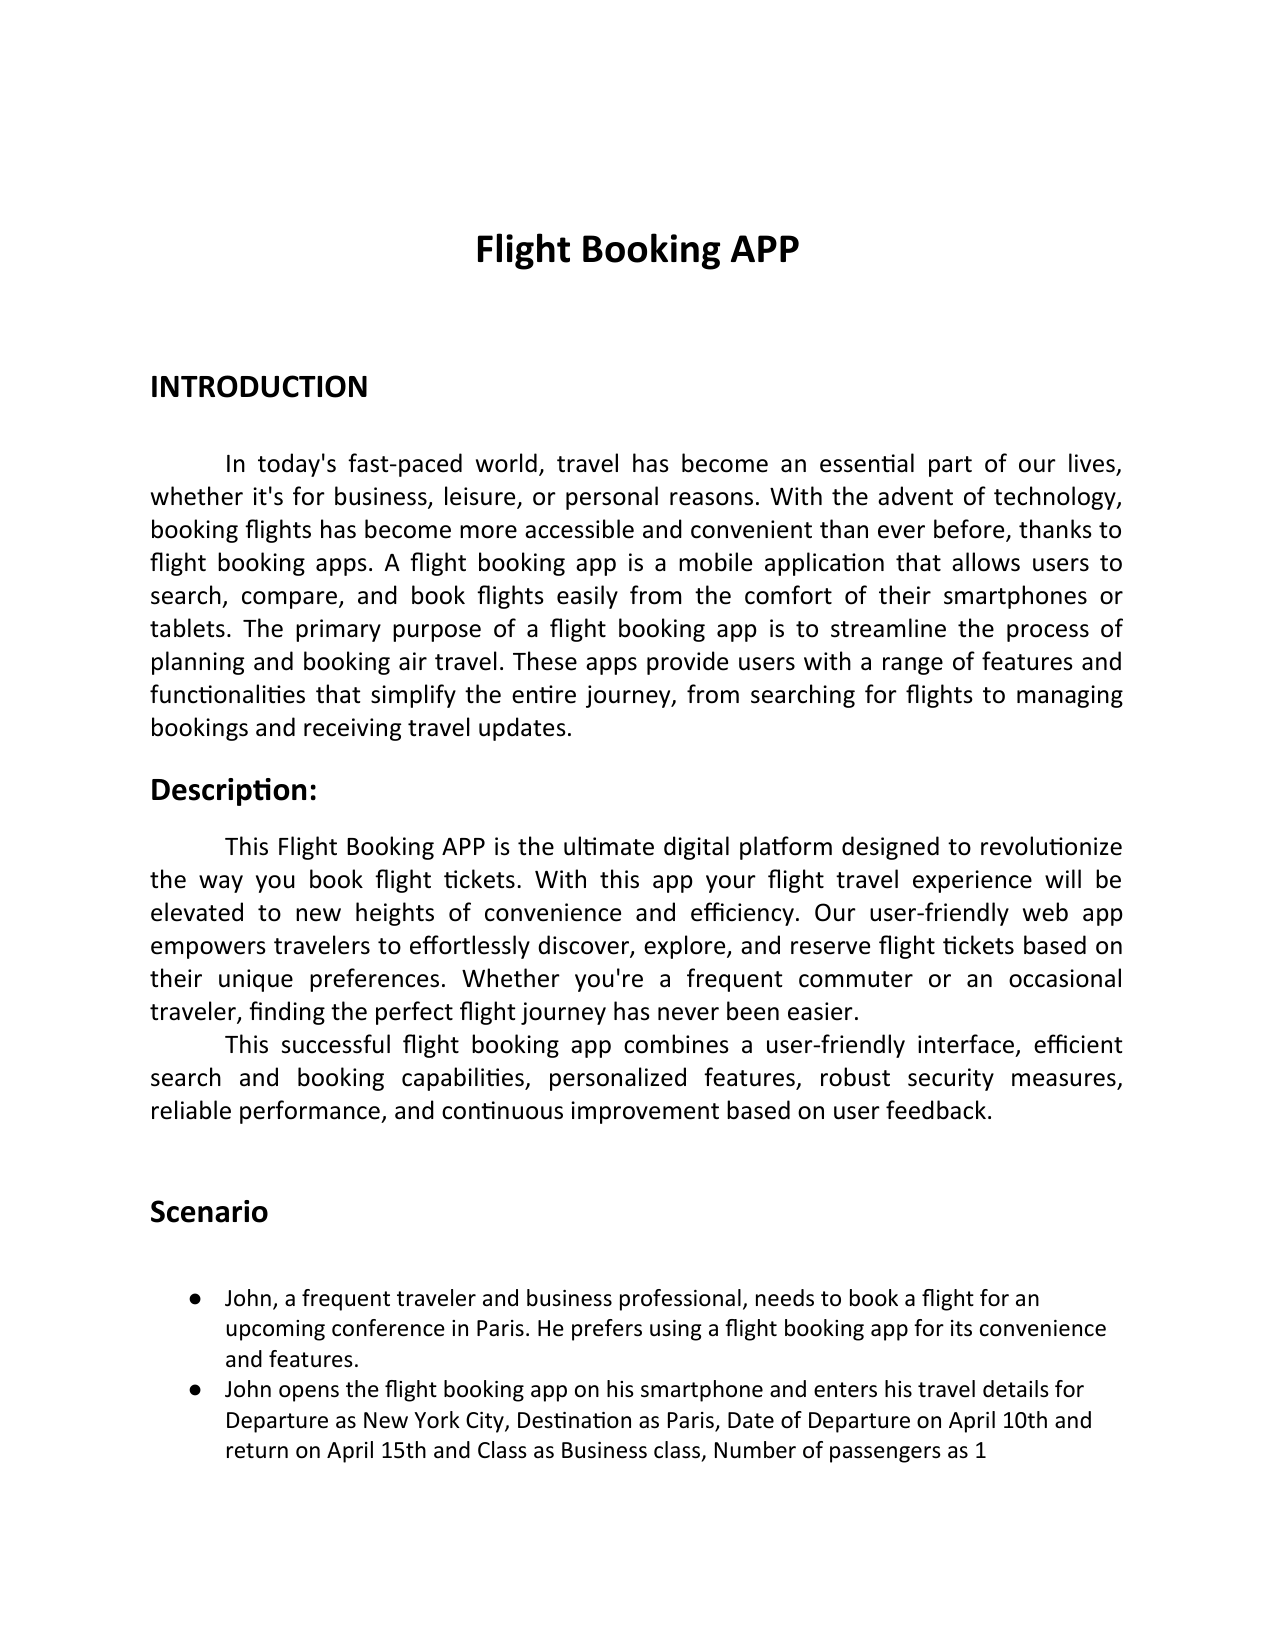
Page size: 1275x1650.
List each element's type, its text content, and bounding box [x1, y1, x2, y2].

text Flight Booking APP [150, 222, 1125, 272]
text This successful flight booking app combines a user-friendly interface, efficient search and booking capabilities, personalized features, robust security measures, reliable performance, and continuous improvement based on user feedback. [150, 1027, 1125, 1126]
list John opens the flight booking app on his smartphone and enters his travel details for Departure as New York City, Destination as Paris, Date of Departure on April 10th and return on April 15th and Class as Business class, Number of passengers as 1 [187, 1373, 1125, 1465]
text INTRODUCTION [150, 365, 1125, 405]
list John, a frequent traveler and business professional, needs to book a flight for an upcoming conference in Paris. He prefers using a flight booking app for its convenience and features. [187, 1282, 1125, 1373]
text Scenario [150, 1190, 1125, 1230]
text This Flight Booking APP is the ultimate digital platform designed to revolutionize the way you book flight tickets. With this app your flight travel experience will be elevated to new heights of convenience and efficiency. Our user-friendly web app empowers travelers to effortlessly discover, explore, and reserve flight tickets based on their unique preferences. Whether you're a frequent commuter or an occasional traveler, finding the perfect flight journey has never been easier. [150, 829, 1125, 1027]
text In today's fast-paced world, travel has become an essential part of our lives, whether it's for business, leisure, or personal reasons. With the advent of technology, booking flights has become more accessible and convenient than ever before, thanks to flight booking apps. A flight booking app is a mobile application that allows users to search, compare, and book flights easily from the comfort of their smartphones or tablets. The primary purpose of a flight booking app is to streamline the process of planning and booking air travel. These apps provide users with a range of features and functionalities that simplify the entire journey, from searching for flights to managing bookings and receiving travel updates. [150, 446, 1125, 743]
text Description: [150, 768, 1125, 809]
